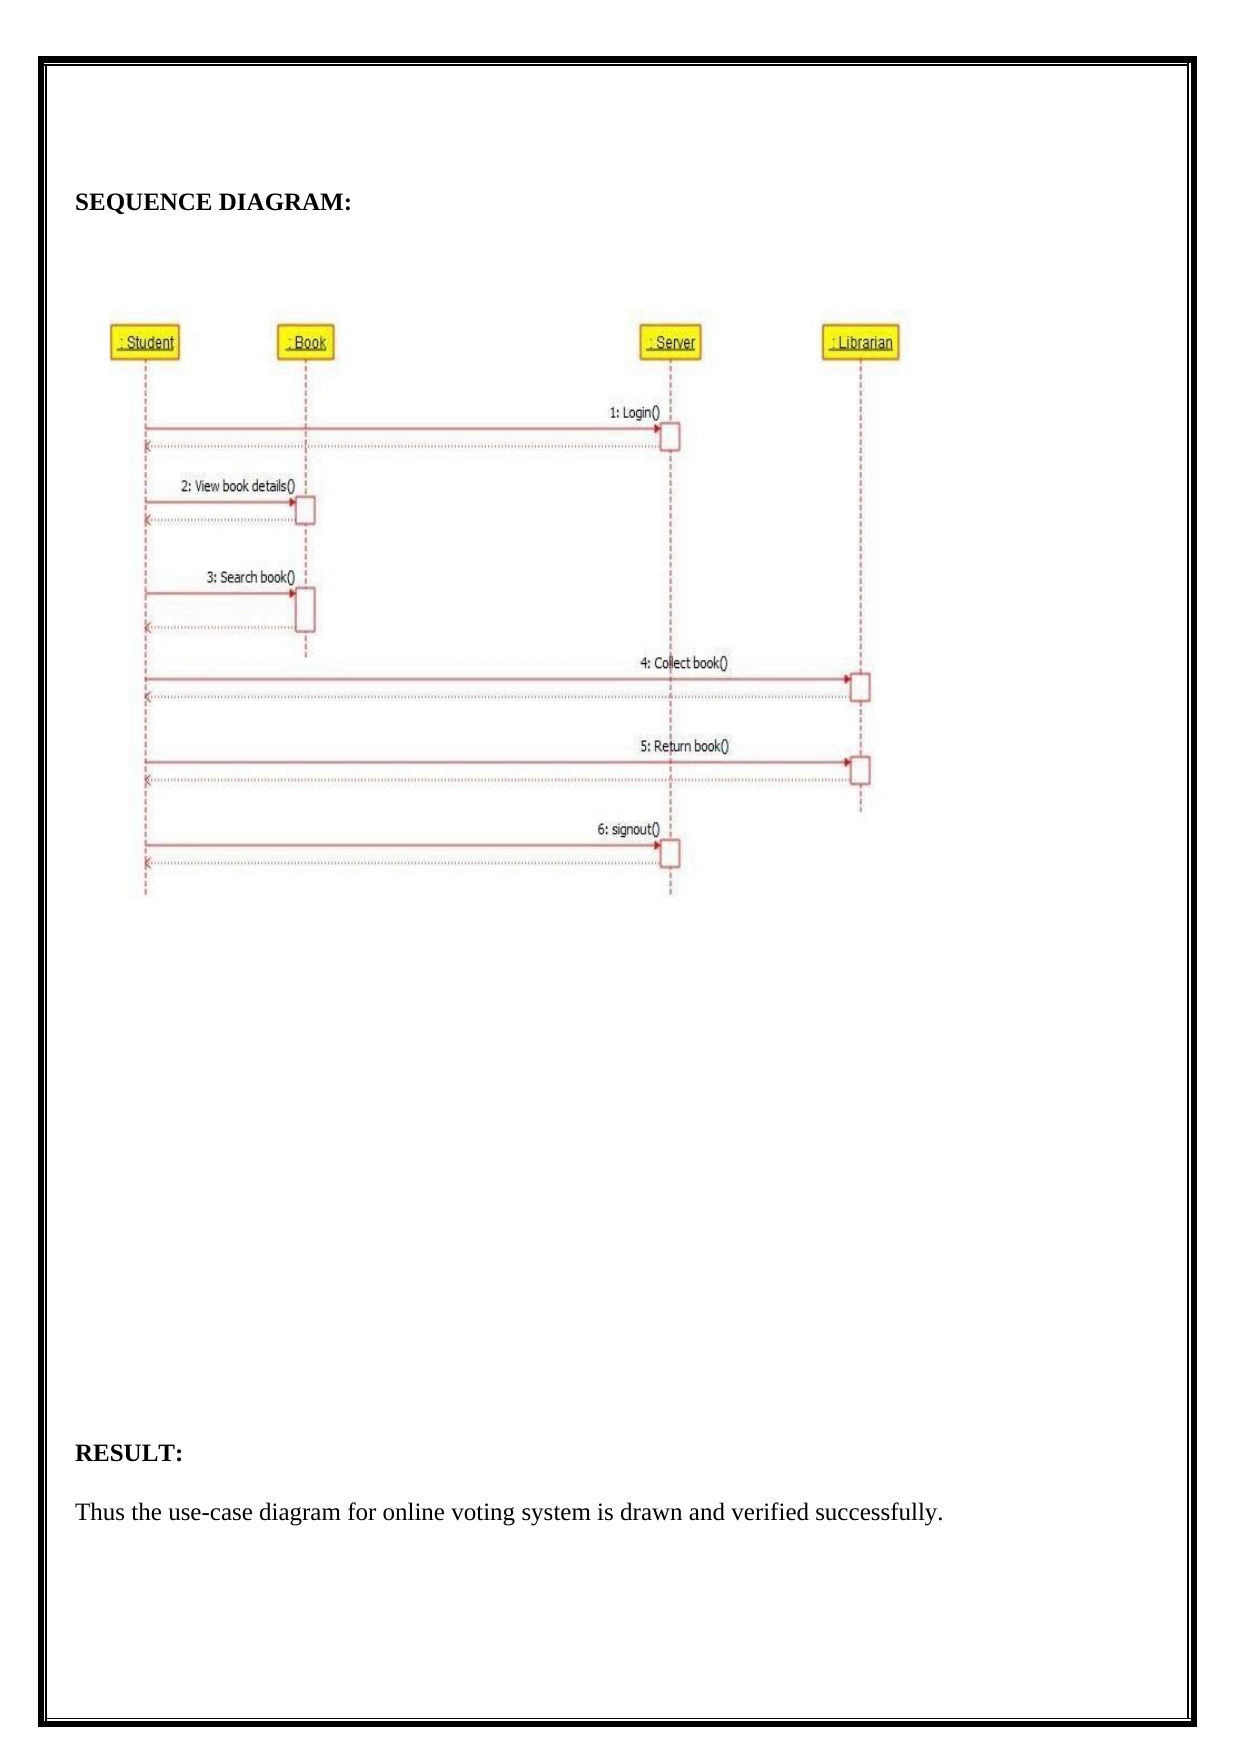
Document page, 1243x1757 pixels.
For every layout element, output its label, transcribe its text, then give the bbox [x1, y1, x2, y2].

text Thus the use-case diagram for online voting system is drawn and verified successfully. [75, 1497, 1187, 1525]
picture [109, 309, 912, 900]
subtitle RESULT: [75, 1438, 1187, 1467]
text SEQUENCE DIAGRAM: [75, 187, 1187, 216]
